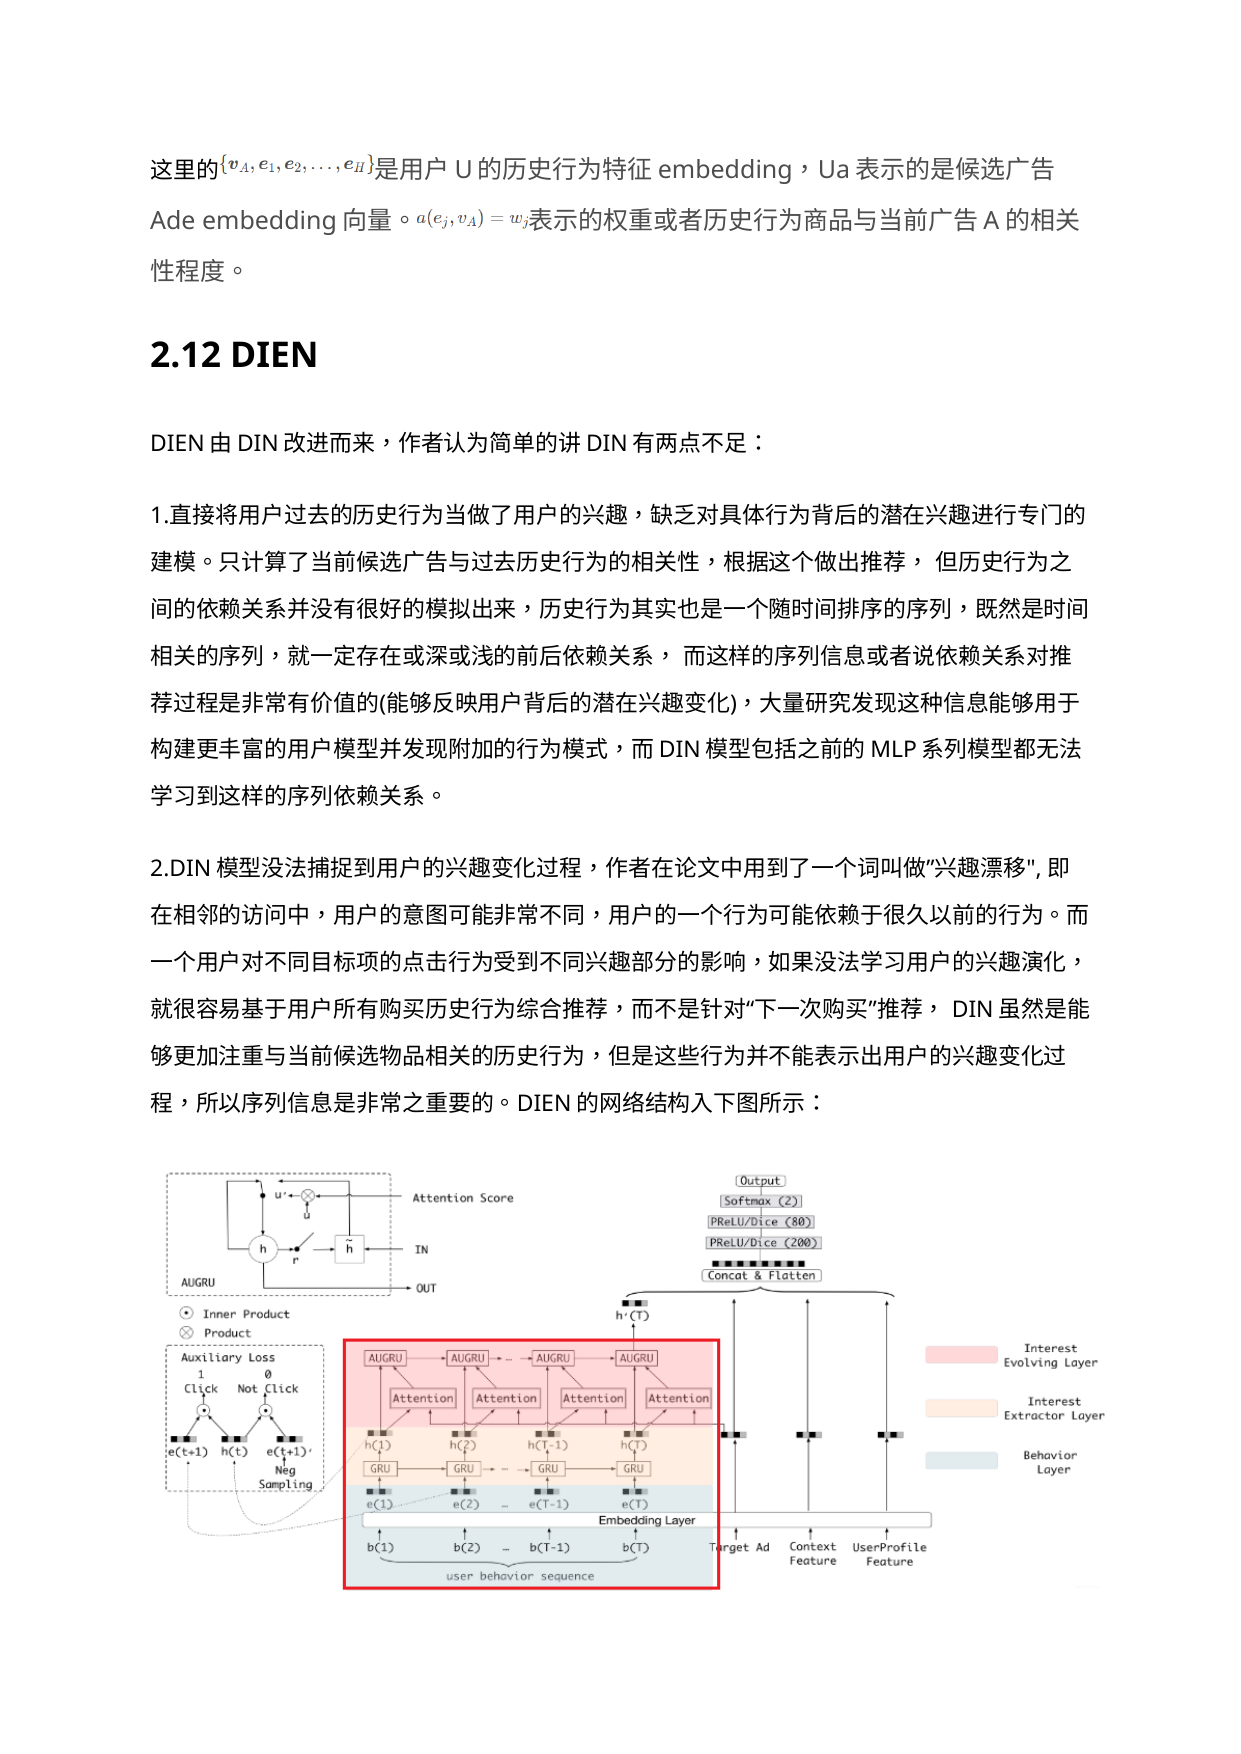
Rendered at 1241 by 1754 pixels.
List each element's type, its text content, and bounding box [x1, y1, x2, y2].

picture [417, 204, 528, 230]
text 2.DIN模型没法捕捉到用户的兴趣变化过程，作者在论文中用到了一个词叫做”兴趣漂移", 即在相邻的访问中，用户的意图可能非常不同，用户的一个行为可能依赖于很久以前的行为。而一个用户对不同目标项的点击行为受到不同兴趣部分的影响，如果没法学习用户的兴趣演化，就很容易基于用户所有购买历史行为综合推荐，而不是针对“下一次购买”推荐， DIN虽然是能够更加注重与当前候选物品相关的历史行为，但是这些行为并不能表示出用户的兴趣变化过程，所以序列信息是非常之重要的。DIEN的网络结构入下图所示： [150, 852, 1090, 1118]
picture [218, 150, 375, 179]
text 1.直接将用户过去的历史行为当做了用户的兴趣，缺乏对具体行为背后的潜在兴趣进行专门的建模。只计算了当前候选广告与过去历史行为的相关性，根据这个做出推荐， 但历史行为之间的依赖关系并没有很好的模拟出来，历史行为其实也是一个随时间排序的序列，既然是时间相关的序列，就一定存在或深或浅的前后依赖关系， 而这样的序列信息或者说依赖关系对推荐过程是非常有价值的(能够反映用户背后的潜在兴趣变化)，大量研究发现这种信息能够用于构建更丰富的用户模型并发现附加的行为模式，而DIN模型包括之前的MLP系列模型都无法学习到这样的序列依赖关系。 [150, 499, 1090, 812]
text 这里的是用户U的历史行为特征embedding，Ua表示的是候选广告Ade embedding向量。表示的权重或者历史行为商品与当前广告A 的相关性程度。 [150, 150, 1090, 288]
text DIEN由DIN改进而来，作者认为简单的讲DIN有两点不足： [150, 427, 1090, 458]
subtitle 2.12 DIEN [150, 330, 1090, 378]
picture [150, 1158, 1109, 1598]
